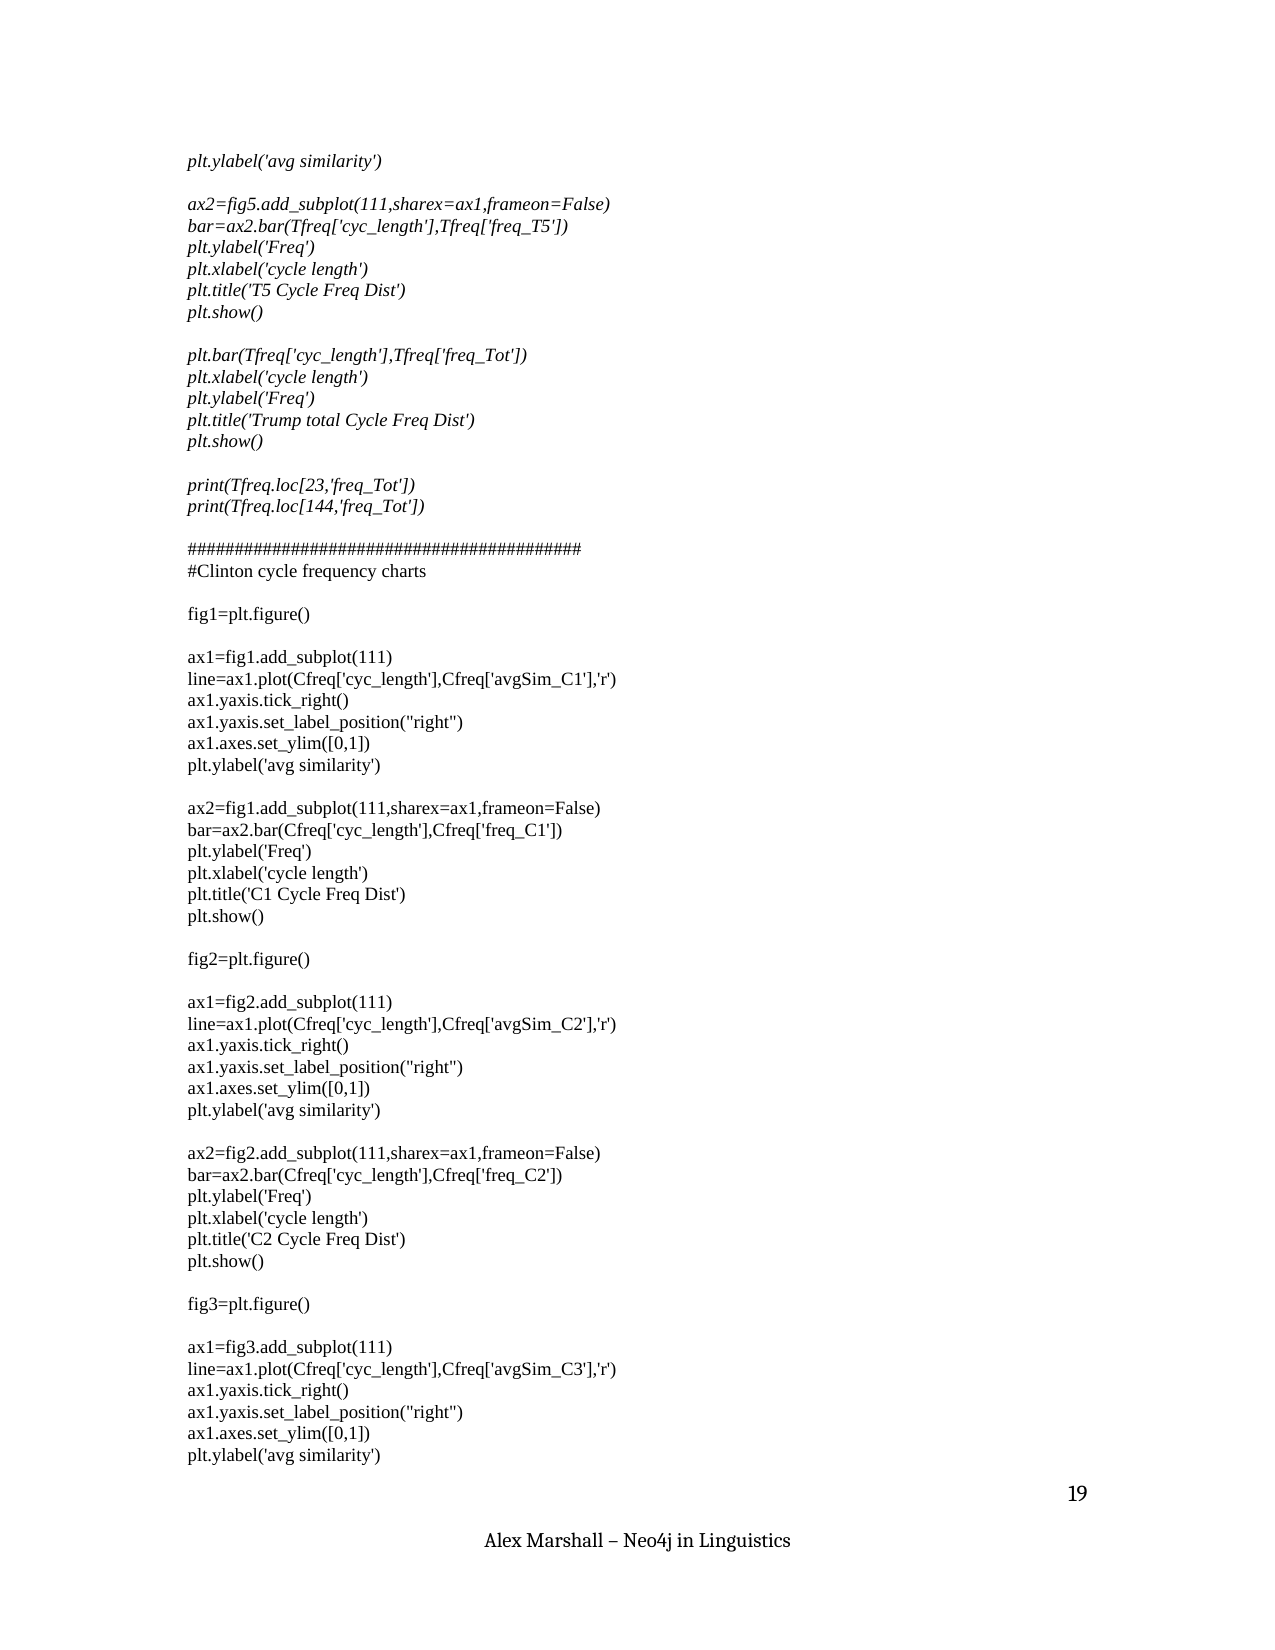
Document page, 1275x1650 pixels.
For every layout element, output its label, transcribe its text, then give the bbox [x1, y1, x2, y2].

text print(Tfreq.loc[23,'freq_Tot']) [187, 473, 1087, 495]
text plt.ylabel('Freq') [187, 236, 1087, 258]
text ax1.yaxis.tick_right() [187, 1034, 1087, 1056]
text ax1.axes.set_ylim([0,1]) [187, 1077, 1087, 1099]
text plt.ylabel('Freq') [187, 840, 1087, 862]
text plt.show() [187, 430, 1087, 452]
text ax1=fig2.add_subplot(111) [187, 991, 1087, 1012]
text plt.title('Trump total Cycle Freq Dist') [187, 409, 1087, 430]
text plt.ylabel('Freq') [187, 1185, 1087, 1207]
text ax1.yaxis.set_label_position("right") [187, 1401, 1087, 1422]
text ax1.yaxis.tick_right() [187, 689, 1087, 711]
text ax2=fig2.add_subplot(111,sharex=ax1,frameon=False) [187, 1142, 1087, 1163]
text bar=ax2.bar(Cfreq['cyc_length'],Cfreq['freq_C2']) [187, 1163, 1087, 1185]
text plt.show() [187, 1250, 1087, 1271]
text ax2=fig5.add_subplot(111,sharex=ax1,frameon=False) [187, 193, 1087, 215]
text plt.xlabel('cycle length') [187, 862, 1087, 883]
text plt.xlabel('cycle length') [187, 1207, 1087, 1228]
text line=ax1.plot(Cfreq['cyc_length'],Cfreq['avgSim_C1'],'r') [187, 667, 1087, 689]
text plt.xlabel('cycle length') [187, 258, 1087, 279]
text fig2=plt.figure() [187, 948, 1087, 969]
text bar=ax2.bar(Cfreq['cyc_length'],Cfreq['freq_C1']) [187, 818, 1087, 840]
text ax2=fig1.add_subplot(111,sharex=ax1,frameon=False) [187, 797, 1087, 818]
text bar=ax2.bar(Tfreq['cyc_length'],Tfreq['freq_T5']) [187, 215, 1087, 236]
text plt.bar(Tfreq['cyc_length'],Tfreq['freq_Tot']) [187, 344, 1087, 366]
text plt.title('C1 Cycle Freq Dist') [187, 883, 1087, 905]
text fig3=plt.figure() [187, 1293, 1087, 1314]
text ########################################## [187, 538, 1087, 560]
text ax1=fig1.add_subplot(111) [187, 646, 1087, 667]
text #Clinton cycle frequency charts [187, 560, 1087, 581]
text plt.ylabel('avg similarity') [187, 1444, 1087, 1465]
text line=ax1.plot(Cfreq['cyc_length'],Cfreq['avgSim_C3'],'r') [187, 1357, 1087, 1379]
text print(Tfreq.loc[144,'freq_Tot']) [187, 495, 1087, 517]
text plt.ylabel('avg similarity') [187, 150, 1087, 172]
text ax1.yaxis.tick_right() [187, 1379, 1087, 1401]
text line=ax1.plot(Cfreq['cyc_length'],Cfreq['avgSim_C2'],'r') [187, 1012, 1087, 1034]
text plt.ylabel('avg similarity') [187, 754, 1087, 775]
text ax1.axes.set_ylim([0,1]) [187, 732, 1087, 754]
text ax1.yaxis.set_label_position("right") [187, 1056, 1087, 1077]
text plt.ylabel('avg similarity') [187, 1099, 1087, 1120]
text plt.title('T5 Cycle Freq Dist') [187, 279, 1087, 301]
text plt.xlabel('cycle length') [187, 366, 1087, 387]
text plt.ylabel('Freq') [187, 387, 1087, 409]
text plt.title('C2 Cycle Freq Dist') [187, 1228, 1087, 1250]
text ax1=fig3.add_subplot(111) [187, 1336, 1087, 1357]
text ax1.axes.set_ylim([0,1]) [187, 1422, 1087, 1444]
text fig1=plt.figure() [187, 603, 1087, 624]
text plt.show() [187, 905, 1087, 926]
text plt.show() [187, 301, 1087, 322]
text ax1.yaxis.set_label_position("right") [187, 711, 1087, 732]
